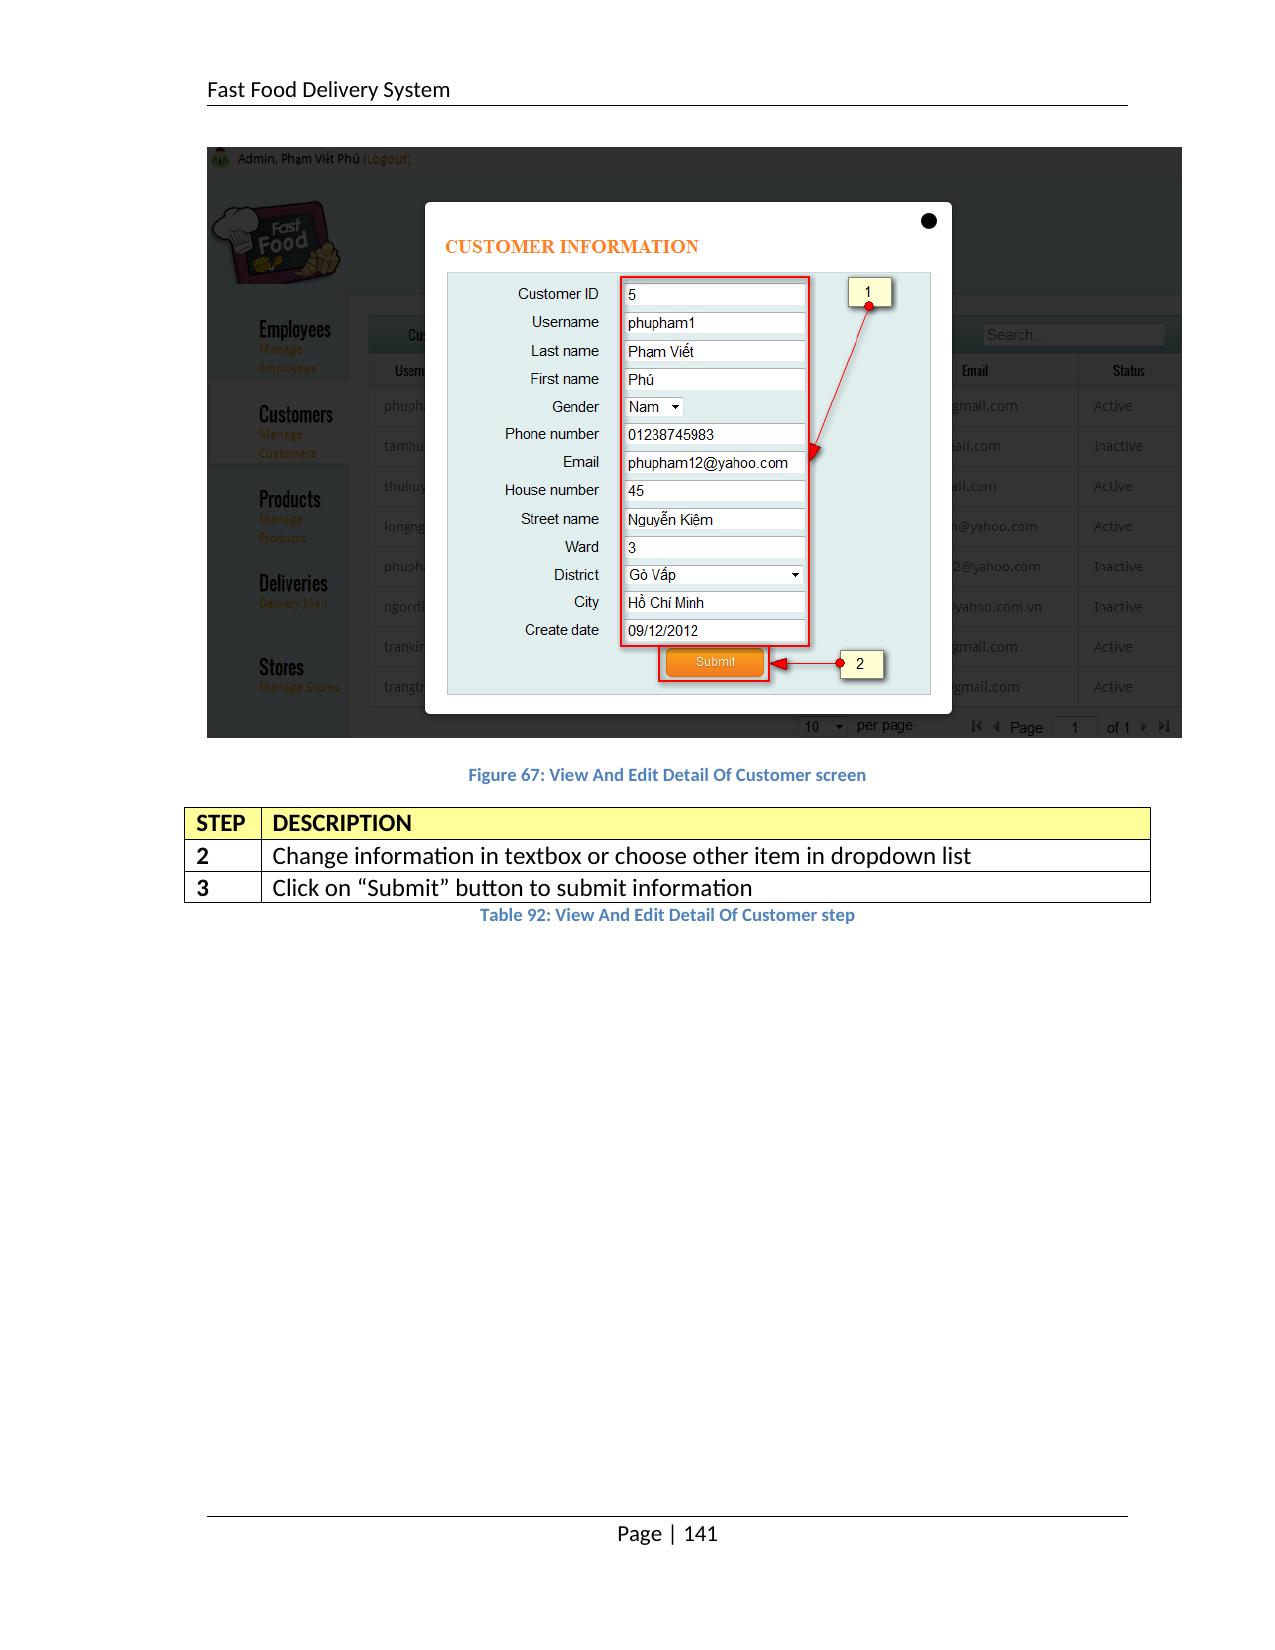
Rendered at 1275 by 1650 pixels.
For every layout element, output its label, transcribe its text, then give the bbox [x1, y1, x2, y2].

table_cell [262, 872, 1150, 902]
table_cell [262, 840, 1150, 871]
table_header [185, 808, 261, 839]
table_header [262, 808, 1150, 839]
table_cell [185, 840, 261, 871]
picture [207, 147, 1182, 738]
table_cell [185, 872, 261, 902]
